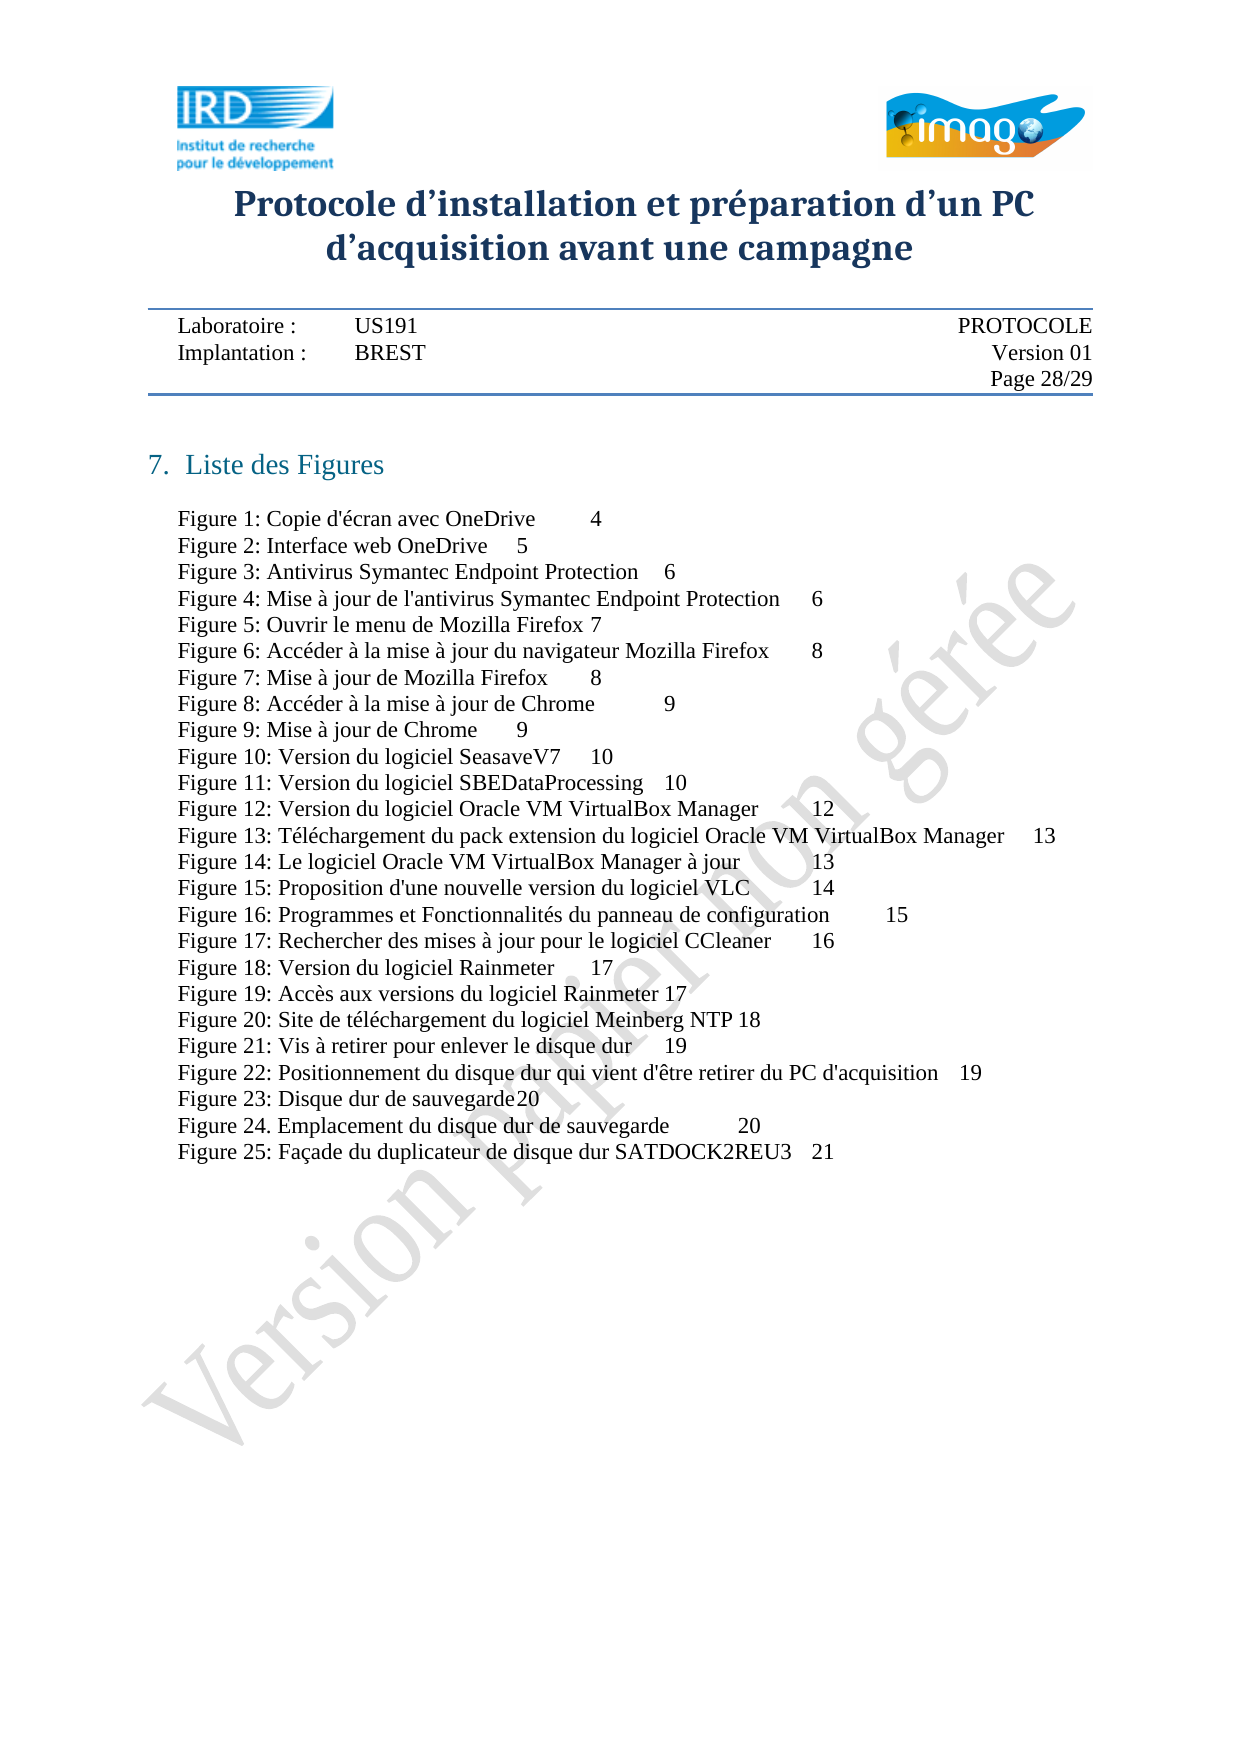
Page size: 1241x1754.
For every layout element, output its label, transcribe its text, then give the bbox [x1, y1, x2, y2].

text Figure 16: Programmes et Fonctionnalités du panneau de configuration 15 [148, 901, 1093, 927]
text Figure 3: Antivirus Symantec Endpoint Protection 6 [148, 558, 1093, 584]
text Figure 2: Interface web OneDrive 5 [148, 532, 1093, 558]
text Figure 18: Version du logiciel Rainmeter 17 [148, 953, 1093, 980]
text Figure 13: Téléchargement du pack extension du logiciel Oracle VM VirtualBox Manager 13 [148, 822, 1093, 848]
text Figure 9: Mise à jour de Chrome 9 [148, 716, 1093, 743]
text Figure 24. Emplacement du disque dur de sauvegarde 20 [148, 1112, 1093, 1138]
text Figure 5: Ouvrir le menu de Mozilla Firefox 7 [148, 611, 1093, 637]
text Figure 10: Version du logiciel SeasaveV7 10 [148, 743, 1093, 769]
text Figure 25: Façade du duplicateur de disque dur SATDOCK2REU3 21 [148, 1138, 1093, 1164]
text Figure 15: Proposition d'une nouvelle version du logiciel VLC 14 [148, 874, 1093, 901]
picture [177, 86, 334, 171]
text Figure 8: Accéder à la mise à jour de Chrome 9 [148, 690, 1093, 716]
text Figure 22: Positionnement du disque dur qui vient d'être retirer du PC d'acquisition 19 [148, 1059, 1093, 1085]
text Figure 23: Disque dur de sauvegarde 20 [148, 1085, 1093, 1112]
picture [877, 86, 1093, 171]
subtitle Liste des Figures [148, 447, 1093, 481]
text Figure 1: Copie d'écran avec OneDrive 4 [148, 506, 1093, 532]
text Figure 14: Le logiciel Oracle VM VirtualBox Manager à jour 13 [148, 848, 1093, 874]
text Figure 12: Version du logiciel Oracle VM VirtualBox Manager 12 [148, 795, 1093, 822]
text Figure 6: Accéder à la mise à jour du navigateur Mozilla Firefox 8 [148, 637, 1093, 664]
text Figure 19: Accès aux versions du logiciel Rainmeter 17 [148, 980, 1093, 1006]
text Figure 4: Mise à jour de l'antivirus Symantec Endpoint Protection 6 [148, 584, 1093, 611]
text Figure 20: Site de téléchargement du logiciel Meinberg NTP 18 [148, 1006, 1093, 1033]
text Figure 11: Version du logiciel SBEDataProcessing 10 [148, 769, 1093, 795]
text Figure 21: Vis à retirer pour enlever le disque dur 19 [148, 1033, 1093, 1059]
text Figure 7: Mise à jour de Mozilla Firefox 8 [148, 664, 1093, 690]
text Figure 17: Rechercher des mises à jour pour le logiciel CCleaner 16 [148, 927, 1093, 953]
